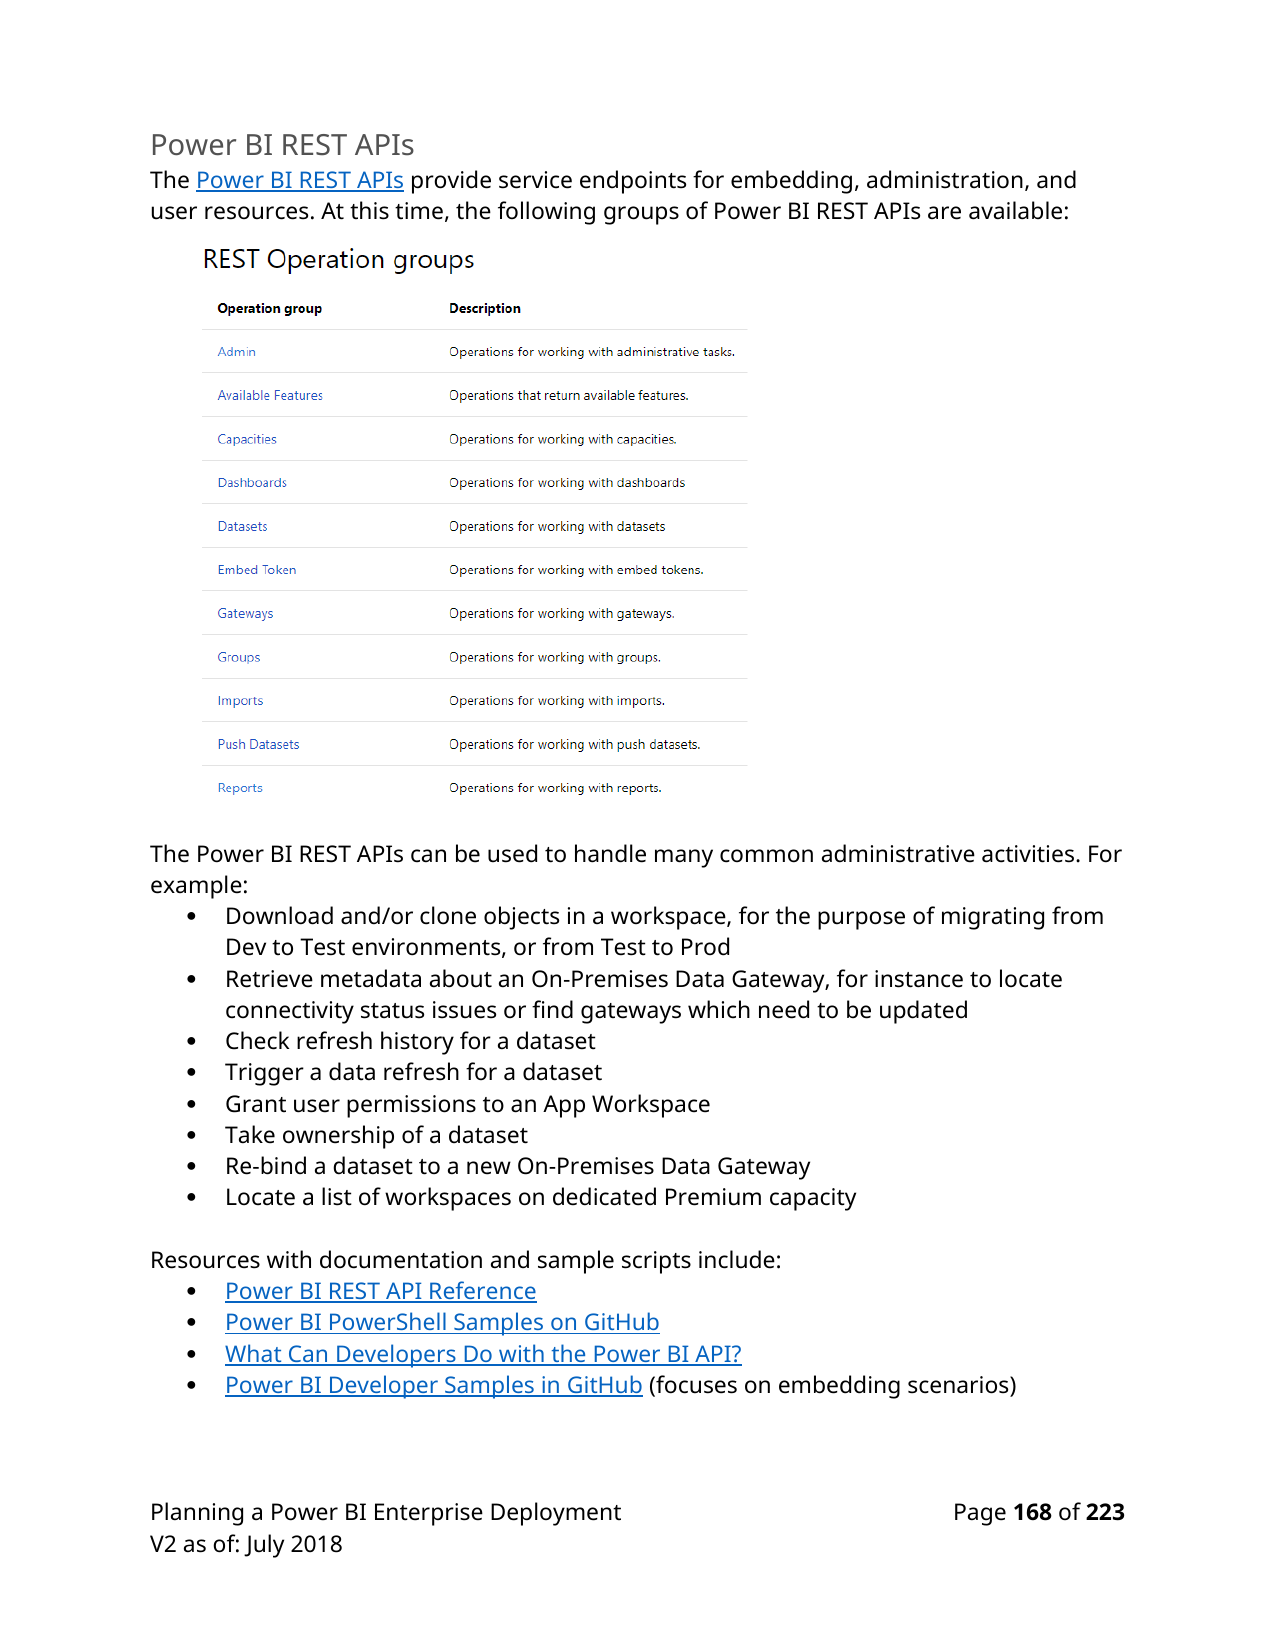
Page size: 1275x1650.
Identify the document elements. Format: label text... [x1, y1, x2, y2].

list Retrieve metadata about an On-Premises Data Gateway, for instance to locate connectivity status issues or find gateways which need to be updated [187, 962, 1125, 1025]
subtitle Power BI REST APIs [150, 124, 1125, 164]
list What Can Developers Do with the Power BI API? [187, 1337, 1125, 1369]
list Locate a list of workspaces on dedicated Premium capacity [187, 1181, 1125, 1212]
list Power BI PowerShell Samples on GitHub [187, 1306, 1125, 1337]
list Power BI REST API Reference [187, 1275, 1125, 1306]
list Trigger a data refresh for a dataset [187, 1056, 1125, 1087]
picture [173, 226, 765, 807]
list Download and/or clone objects in a workspace, for the purpose of migrating from Dev to Test environments, or from Test to Prod [187, 900, 1125, 962]
list Power BI Developer Samples in GitHub (focuses on embedding scenarios) [187, 1369, 1125, 1400]
list Check refresh history for a dataset [187, 1025, 1125, 1056]
list Grant user permissions to an App Workspace [187, 1087, 1125, 1119]
list Take ownership of a dataset [187, 1119, 1125, 1150]
text Resources with documentation and sample scripts include: [150, 1244, 1125, 1275]
text The Power BI REST APIs can be used to handle many common administrative activities. For example: [150, 837, 1125, 900]
text The Power BI REST APIs provide service endpoints for embedding, administration, and user resources. At this time, the following groups of Power BI REST APIs are available: [150, 164, 1125, 226]
list Re-bind a dataset to a new On-Premises Data Gateway [187, 1150, 1125, 1181]
